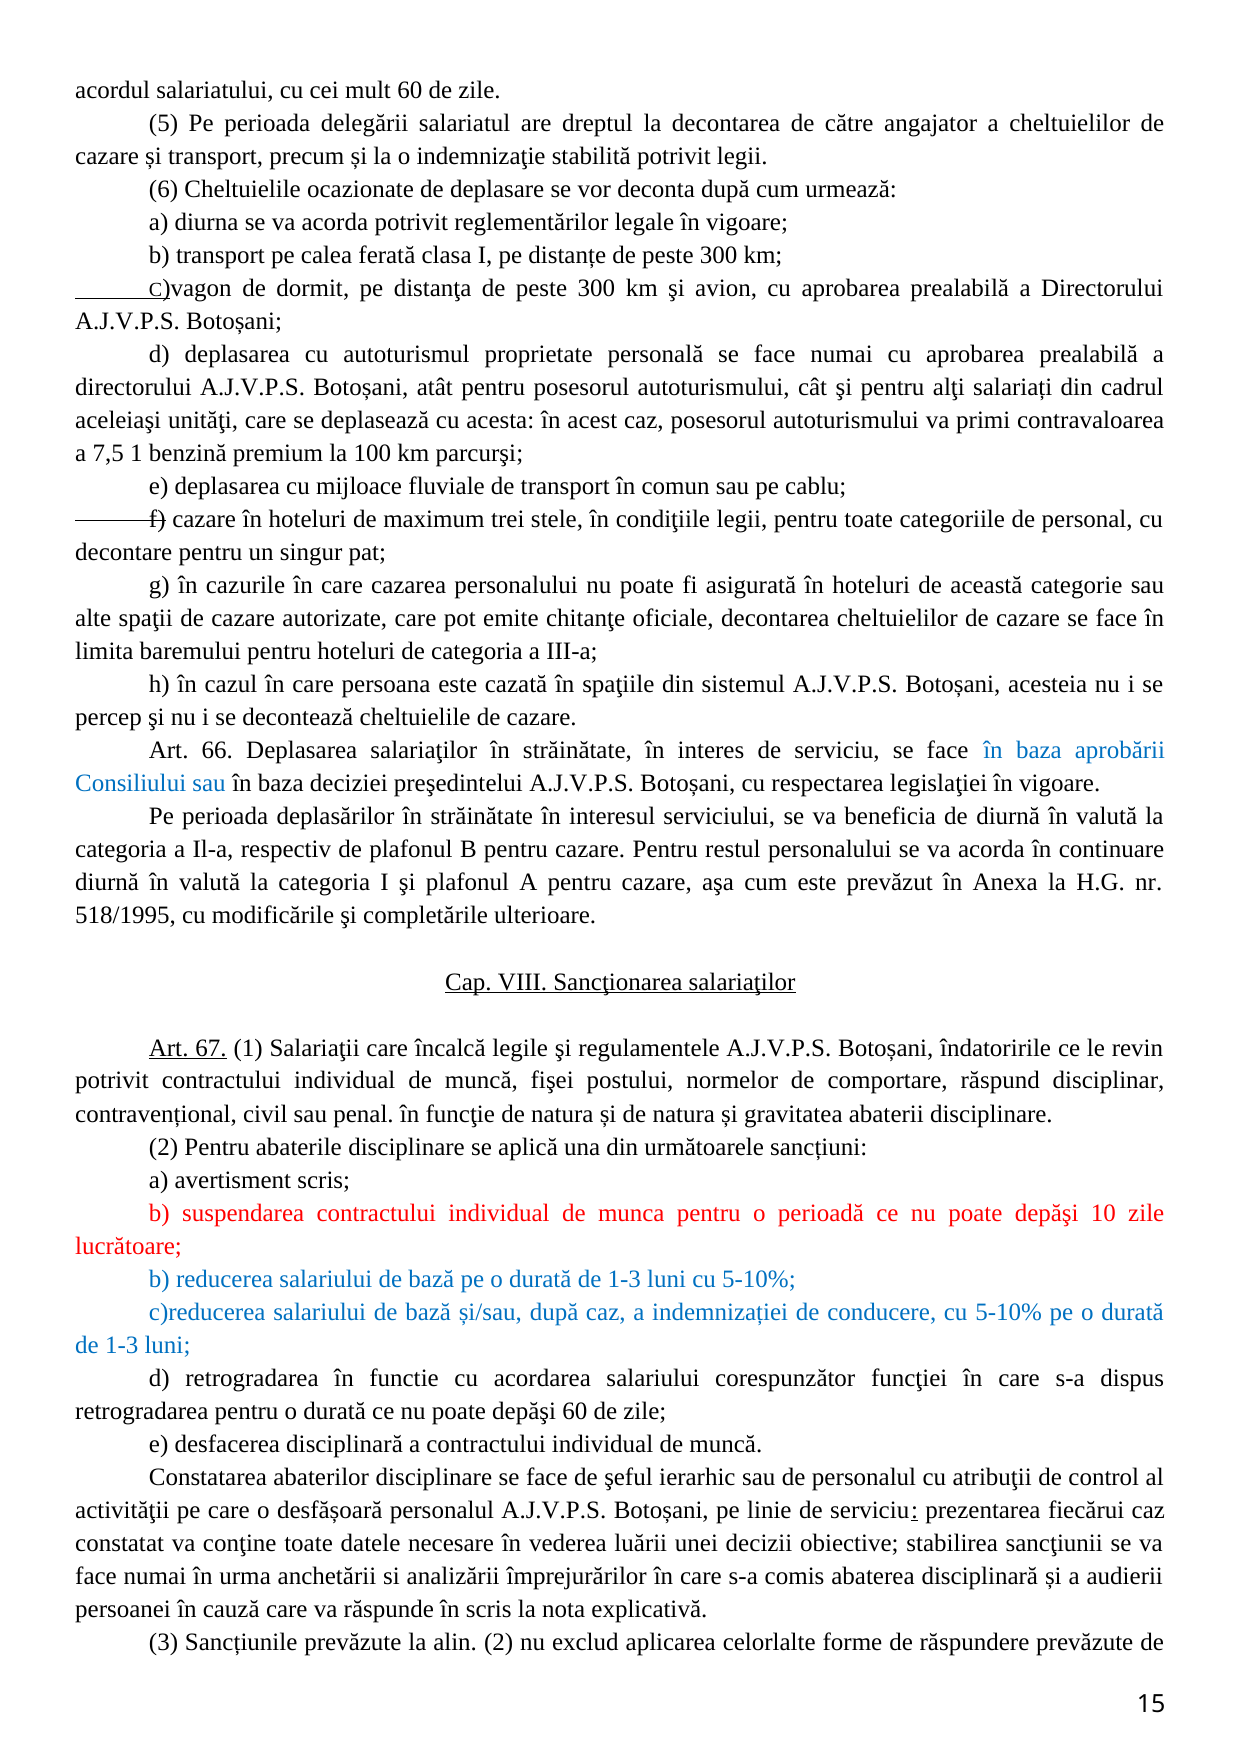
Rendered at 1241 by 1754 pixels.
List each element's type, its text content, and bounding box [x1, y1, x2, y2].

text d) retrogradarea în functie cu acordarea salariului corespunzător funcţiei în care s-a dispus retrogradarea pentru o durată ce nu poate depăşi 60 de zile; [75, 1363, 1165, 1424]
text e) deplasarea cu mijloace fluviale de transport în comun sau pe cablu; [75, 471, 1165, 500]
text d) deplasarea cu autoturismul proprietate personală se face numai cu aprobarea prealabilă a directorului A.J.V.P.S. Botoșani, atât pentru posesorul autoturismului, cât şi pentru alţi salariați din cadrul aceleiaşi unităţi, care se deplasează cu acesta: în acest caz, posesorul autoturismului va primi contravaloarea a 7,5 1 benzină premium la 100 km parcurşi; [75, 339, 1165, 467]
text g) în cazurile în care cazarea personalului nu poate fi asigurată în hoteluri de această categorie sau alte spaţii de cazare autorizate, care pot emite chitanţe oficiale, decontarea cheltuielilor de cazare se face în limita baremului pentru hoteluri de categoria a III-a; [75, 570, 1165, 665]
text Art. 66. Deplasarea salariaţilor în străinătate, în interes de serviciu, se face în baza aprobării Consiliului sau în baza deciziei preşedintelui A.J.V.P.S. Botoșani, cu respectarea legislaţiei în vigoare. [75, 735, 1165, 797]
text Art. 67. (1) Salariaţii care încalcă legile şi regulamentele A.J.V.P.S. Botoșani, îndatoririle ce le revin potrivit contractului individual de muncă, fişei postului, normelor de comportare, răspund disciplinar, contravențional, civil sau penal. în funcţie de natura și de natura și gravitatea abaterii disciplinare. [75, 1033, 1165, 1127]
text h) în cazul în care persoana este cazată în spaţiile din sistemul A.J.V.P.S. Botoșani, acesteia nu i se percep şi nu i se decontează cheltuielile de cazare. [75, 669, 1165, 731]
text (5) Pe perioada delegării salariatul are dreptul la decontarea de către angajator a cheltuielilor de cazare și transport, precum și la o indemnizaţie stabilită potrivit legii. [75, 108, 1165, 170]
text b) reducerea salariului de bază pe o durată de 1-3 luni cu 5-10%; [75, 1264, 1165, 1292]
text Pe perioada deplasărilor în străinătate în interesul serviciului, se va beneficia de diurnă în valută la categoria a Il-a, respectiv de plafonul B pentru cazare. Pentru restul personalului se va acorda în continuare diurnă în valută la categoria I şi plafonul A pentru cazare, aşa cum este prevăzut în Anexa la H.G. nr. 518/1995, cu modificările şi completările ulterioare. [75, 801, 1165, 929]
text a) avertisment scris; [75, 1165, 1165, 1193]
text Constatarea abaterilor disciplinare se face de şeful ierarhic sau de personalul cu atribuţii de control al activităţii pe care o desfășoară personalul A.J.V.P.S. Botoșani, pe linie de serviciu: prezentarea fiecărui caz constatat va conţine toate datele necesare în vederea luării unei decizii obiective; stabilirea sancţiunii se va face numai în urma anchetării si analizării împrejurărilor în care s-a comis abaterea disciplinară și a audierii persoanei în cauză care va răspunde în scris la nota explicativă. [75, 1462, 1165, 1623]
text e) desfacerea disciplinară a contractului individual de muncă. [75, 1429, 1165, 1458]
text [75, 1627, 1165, 1656]
text c)vagon de dormit, pe distanţa de peste 300 km şi avion, cu aprobarea prealabilă a Directorului A.J.V.P.S. Botoșani; [75, 273, 1165, 335]
text (2) Pentru abaterile disciplinare se aplică una din următoarele sancțiuni: [75, 1132, 1165, 1160]
text b) suspendarea contractului individual de munca pentru o perioadă ce nu poate depăşi 10 zile lucrătoare; [75, 1198, 1165, 1259]
text b) transport pe calea ferată clasa I, pe distanțe de peste 300 km; [75, 240, 1165, 269]
text (6) Cheltuielile ocazionate de deplasare se vor deconta după cum urmează: [75, 174, 1165, 203]
text Cap. VIII. Sancţionarea salariaţilor [75, 967, 1165, 995]
text c)reducerea salariului de bază și/sau, după caz, a indemnizației de conducere, cu 5-10% pe o durată de 1-3 luni; [75, 1297, 1165, 1358]
text f) cazare în hoteluri de maximum trei stele, în condiţiile legii, pentru toate categoriile de personal, cu decontare pentru un singur pat; [75, 504, 1165, 566]
text a) diurna se va acorda potrivit reglementărilor legale în vigoare; [75, 207, 1165, 236]
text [75, 75, 1165, 104]
